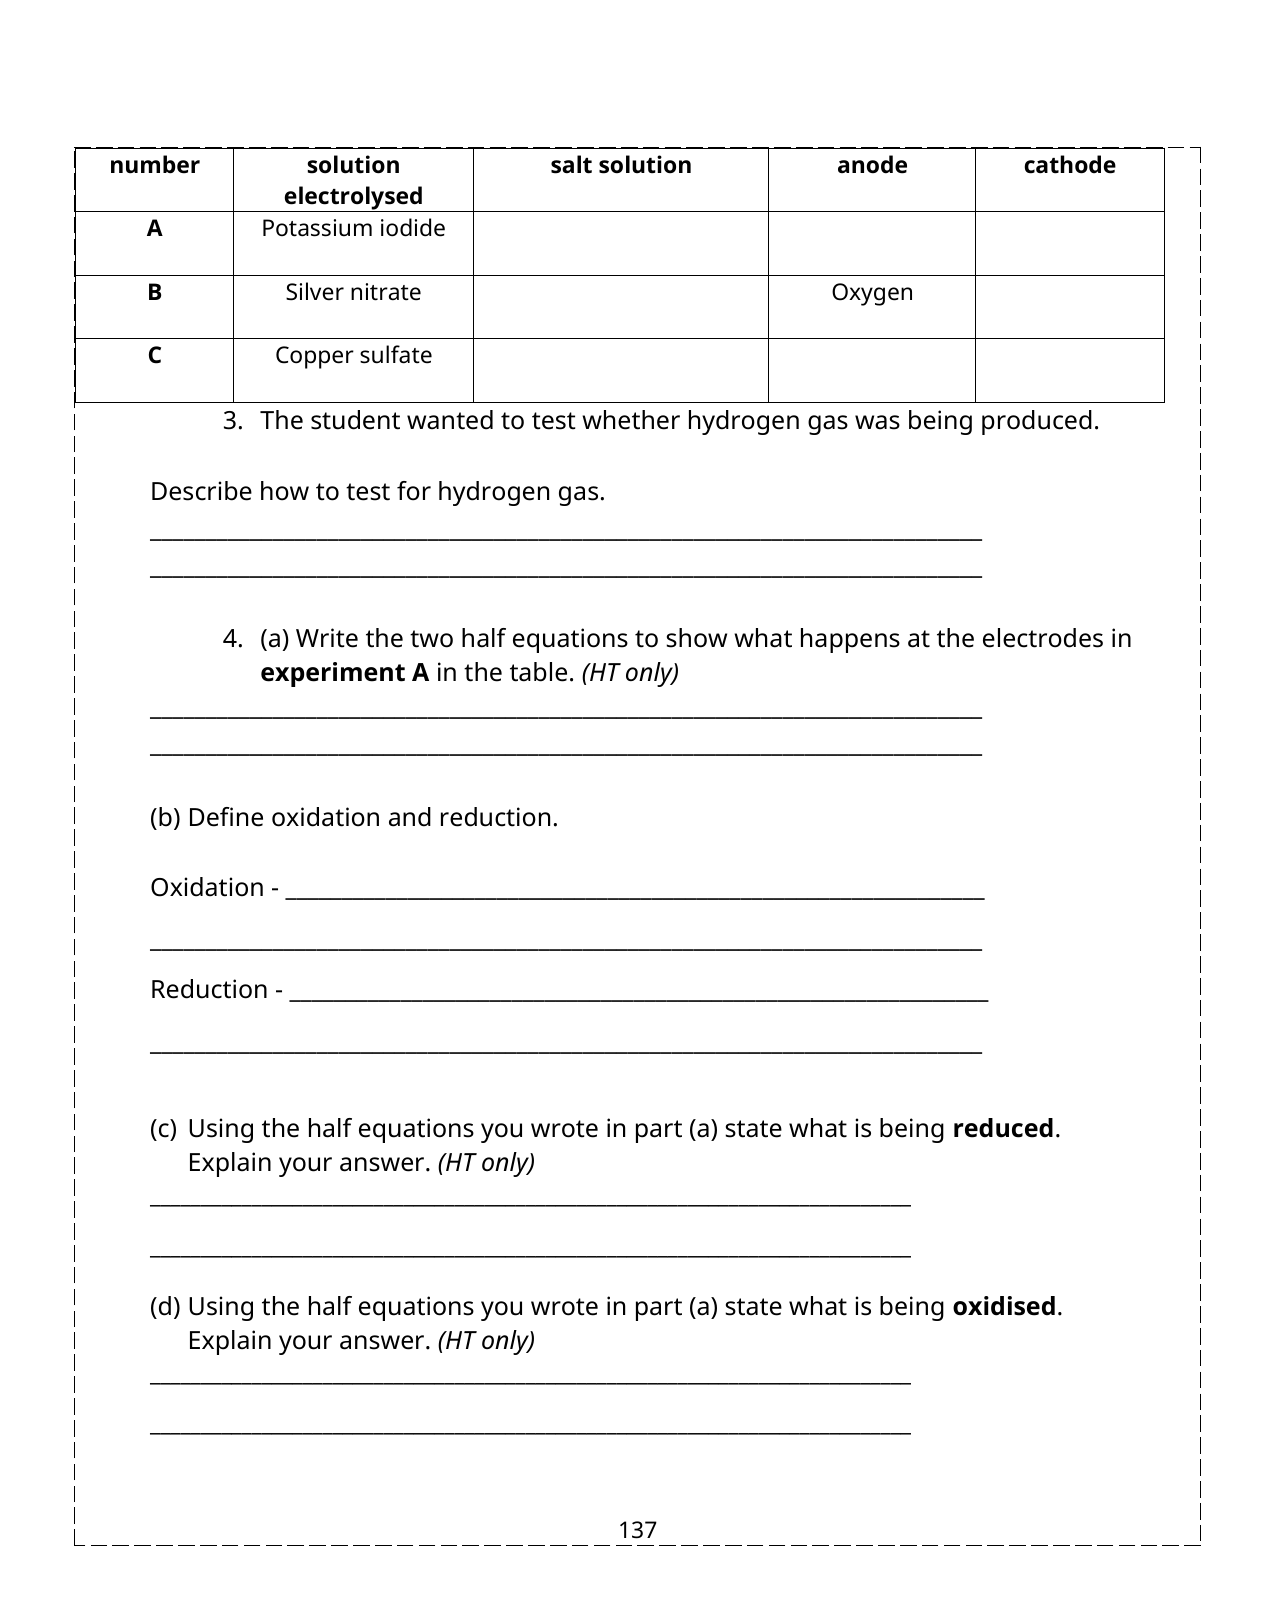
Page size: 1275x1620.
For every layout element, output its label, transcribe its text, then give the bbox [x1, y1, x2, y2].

text ___________________________________________________________________________ [150, 1356, 1200, 1388]
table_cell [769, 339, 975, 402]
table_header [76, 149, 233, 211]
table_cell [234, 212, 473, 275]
list ___________________________________________________________________________ [150, 921, 1200, 955]
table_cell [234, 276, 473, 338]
list Using the half equations you wrote in part (a) state what is being reduced. Explain your answer. (HT only) [150, 1111, 1141, 1179]
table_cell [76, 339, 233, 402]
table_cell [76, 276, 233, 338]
list (a) Write the two half equations to show what happens at the electrodes in experiment A in the table. (HT only) [223, 621, 1141, 689]
list Define oxidation and reduction. [150, 799, 1141, 833]
list ___________________________________________________________________________ [150, 511, 1200, 544]
list Oxidation - _______________________________________________________________ [150, 870, 1200, 904]
list ___________________________________________________________________________ [150, 1023, 1200, 1057]
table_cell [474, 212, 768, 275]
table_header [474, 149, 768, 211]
list ___________________________________________________________________________ [150, 547, 1200, 581]
list Reduction - _______________________________________________________________ [150, 972, 1200, 1006]
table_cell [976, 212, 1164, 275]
list Describe how to test for hydrogen gas. [150, 474, 1200, 508]
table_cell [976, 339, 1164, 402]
list The student wanted to test whether hydrogen gas was being produced. [223, 403, 1200, 437]
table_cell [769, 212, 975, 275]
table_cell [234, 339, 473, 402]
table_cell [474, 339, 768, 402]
list ___________________________________________________________________________ [150, 689, 1200, 723]
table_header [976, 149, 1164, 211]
text ___________________________________________________________________________ [150, 1179, 1200, 1210]
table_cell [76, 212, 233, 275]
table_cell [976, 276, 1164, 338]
list ___________________________________________________________________________ [150, 726, 1200, 760]
text ___________________________________________________________________________ [150, 1229, 1200, 1261]
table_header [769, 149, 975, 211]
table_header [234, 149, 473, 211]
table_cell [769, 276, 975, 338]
list Using the half equations you wrote in part (a) state what is being oxidised. Explain your answer. (HT only) [150, 1288, 1141, 1356]
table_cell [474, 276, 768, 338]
text ___________________________________________________________________________ [150, 1407, 1200, 1438]
